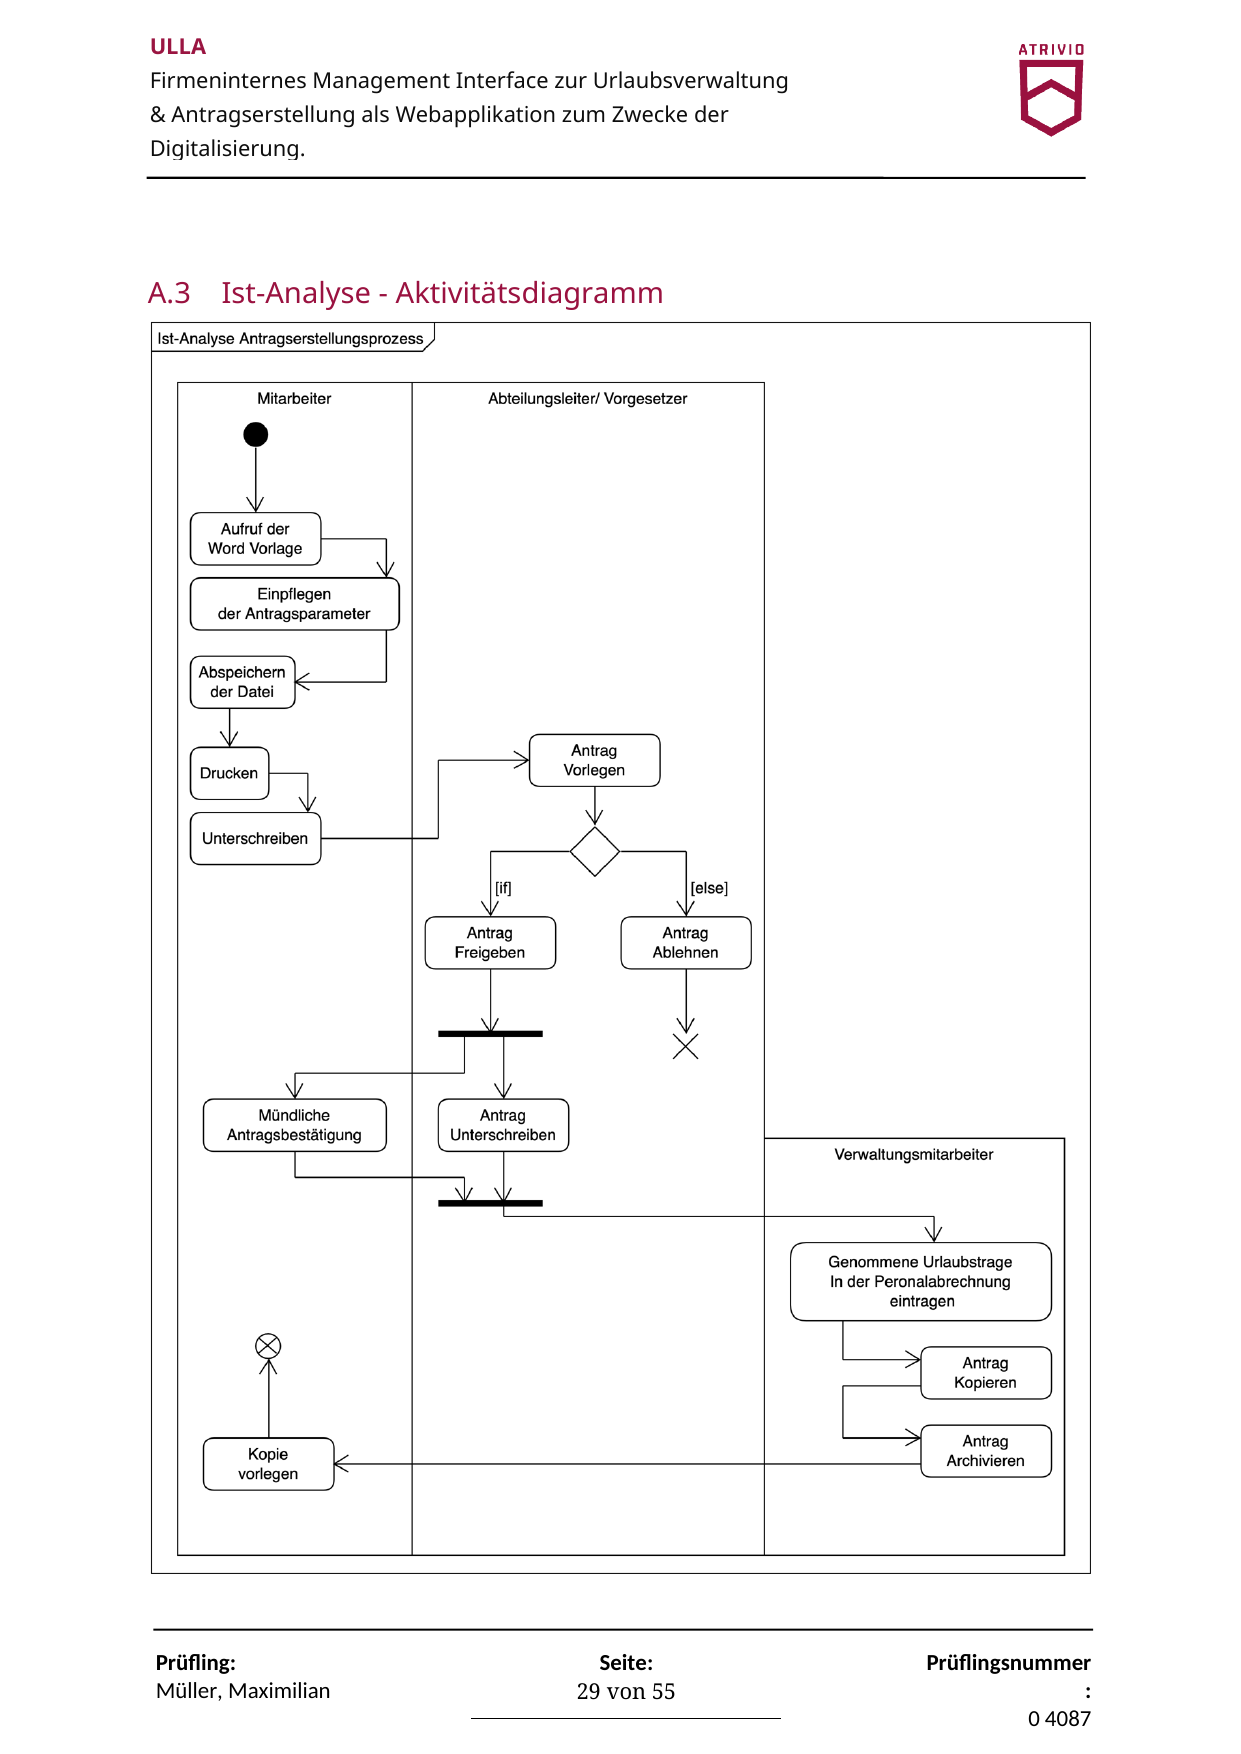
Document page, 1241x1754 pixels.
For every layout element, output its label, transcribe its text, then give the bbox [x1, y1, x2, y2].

picture [1008, 33, 1094, 147]
subtitle A.3 Ist-Analyse - Aktivitätsdiagramm [148, 272, 1093, 312]
picture [147, 318, 1093, 1576]
